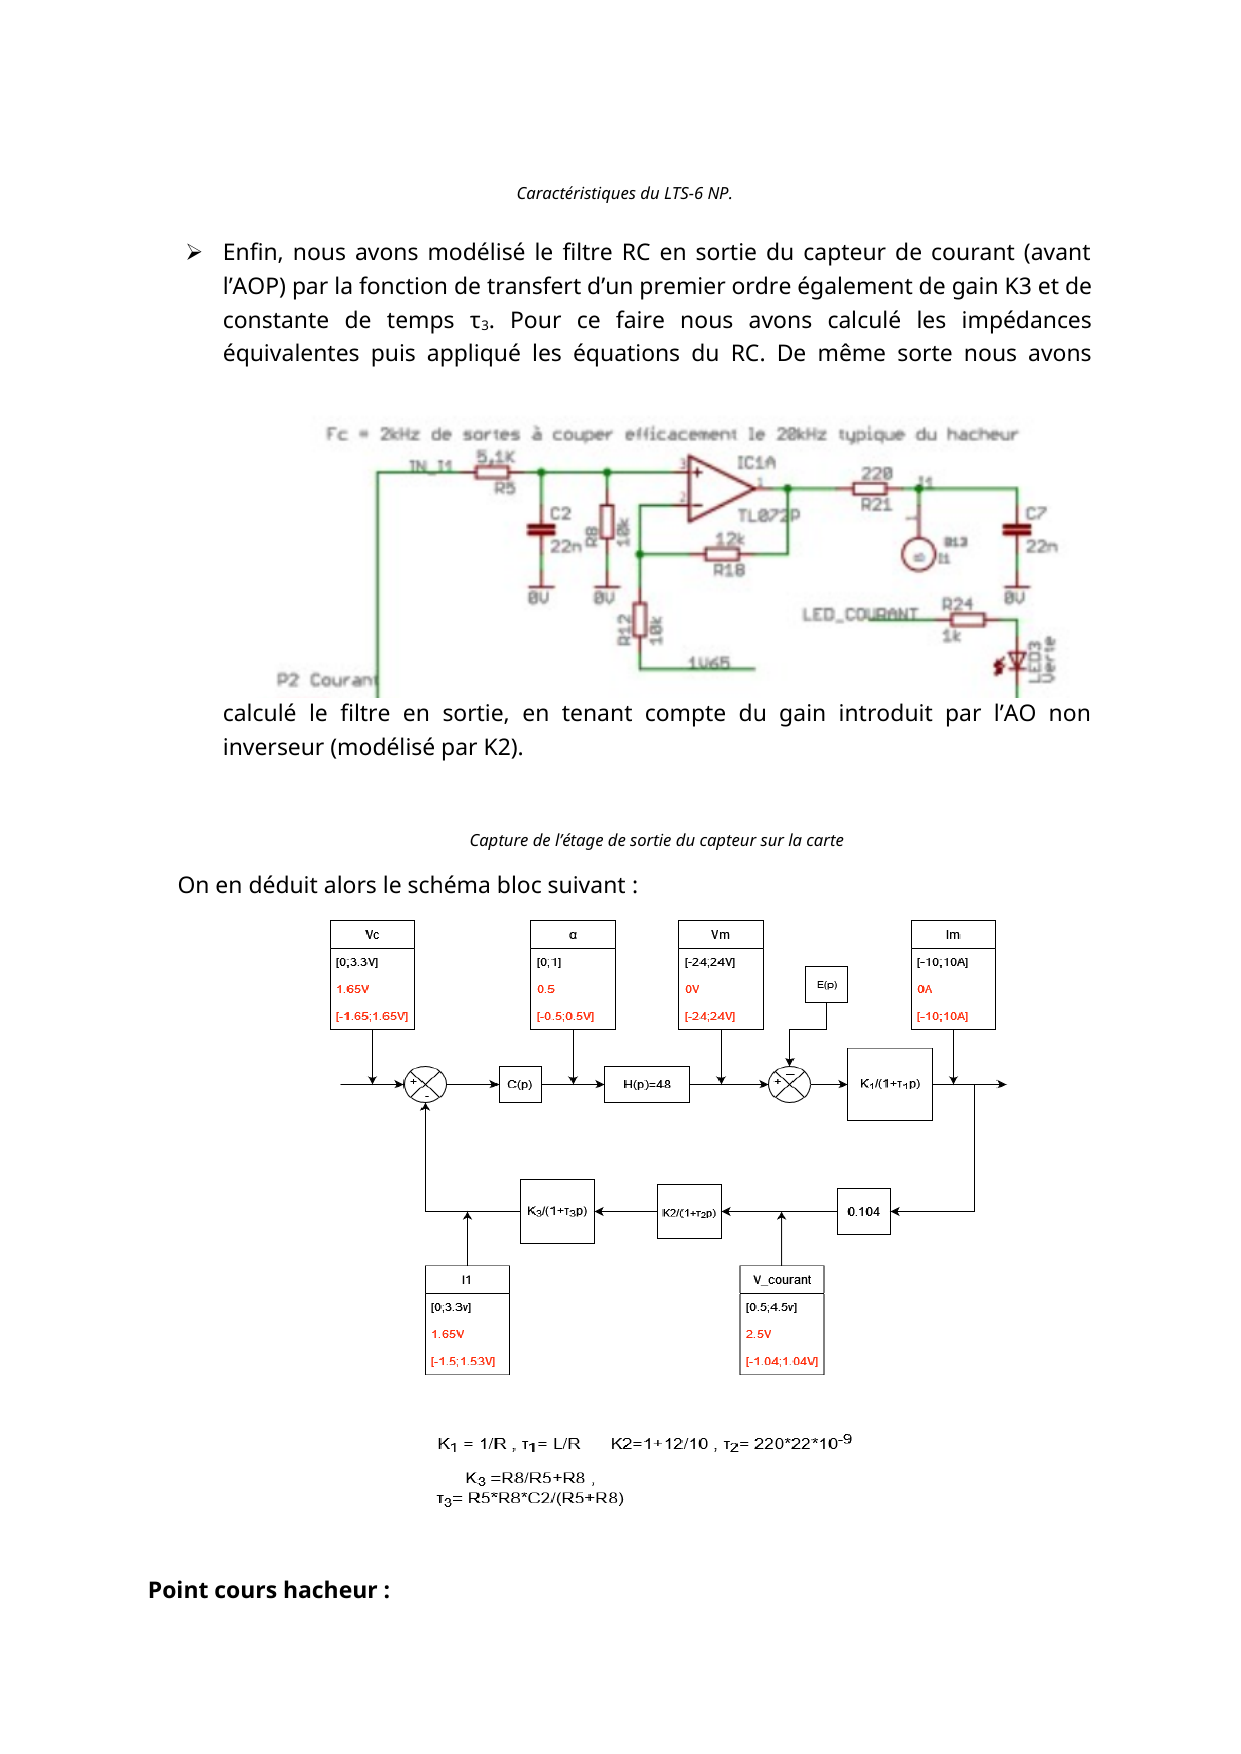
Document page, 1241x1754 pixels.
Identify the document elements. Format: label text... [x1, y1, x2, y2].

picture [330, 920, 1015, 1552]
list Capture de l’étage de sortie du capteur sur la carte [223, 828, 1092, 851]
picture [222, 402, 1084, 698]
list Caractéristiques du LTS-6 NP. [444, 181, 1092, 204]
text On en déduit alors le schéma bloc suivant : [148, 869, 1092, 901]
